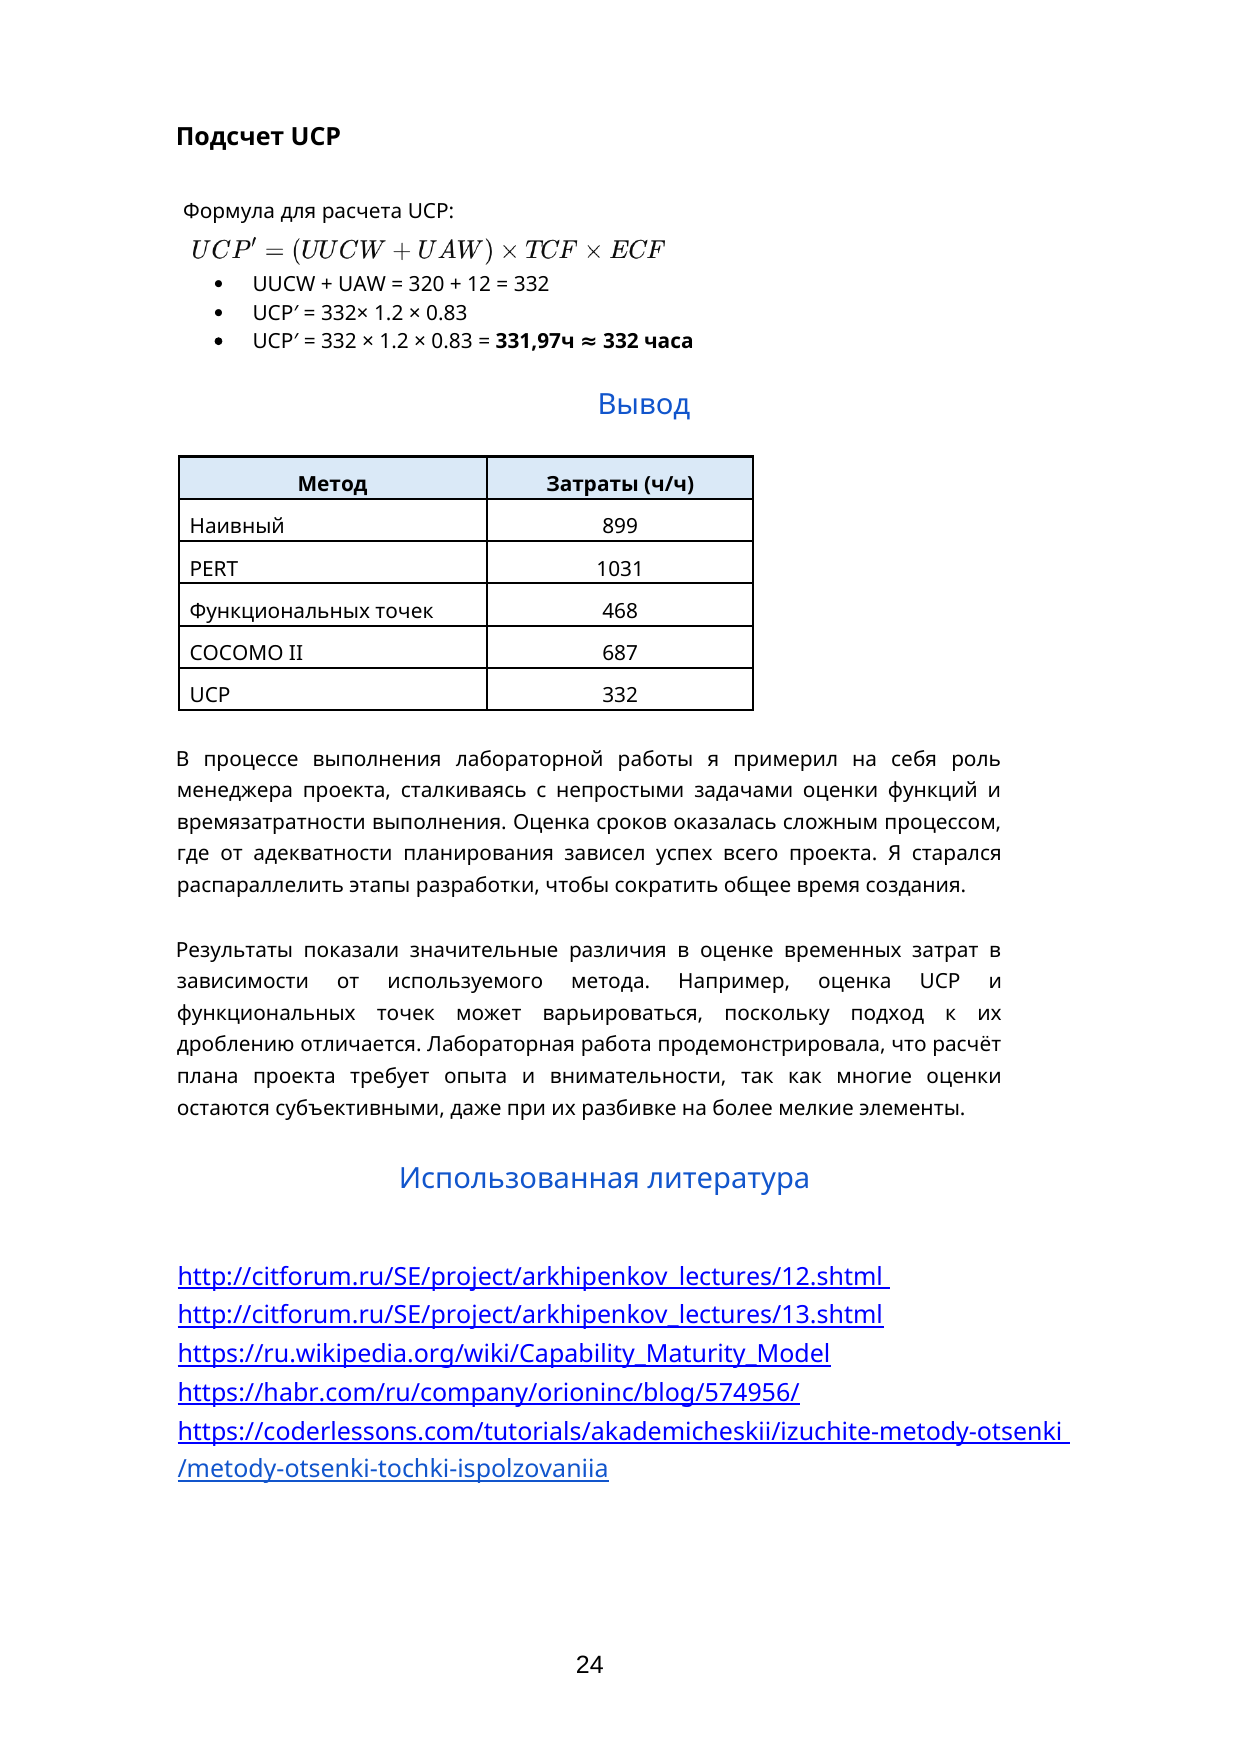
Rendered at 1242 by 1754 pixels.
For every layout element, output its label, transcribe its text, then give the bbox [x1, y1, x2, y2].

text Результаты показали значительные различия в оценке временных затрат в зависимости от используемого метода. Например, оценка UCP и функциональных точек может варьироваться, поскольку подход к их дроблению отличается. Лабораторная работа продемонстрировала, что расчёт плана проекта требует опыта и внимательности, так как многие оценки остаются субъективными, даже при их разбивке на более мелкие элементы. [176, 935, 1002, 1121]
text Подсчет UCP [176, 118, 1003, 152]
table_cell 332 [488, 669, 752, 709]
text https://habr.com/ru/company/orioninc/blog/574956/ [177, 1374, 1153, 1409]
subtitle Вывод [597, 383, 1153, 423]
text В процессе выполнения лабораторной работы я примерил на себя роль менеджера проекта, сталкиваясь с непростыми задачами оценки функций и времязатратности выполнения. Оценка сроков оказалась сложным процессом, где от адекватности планирования зависел успех всего проекта. Я старался распараллелить этапы разработки, чтобы сократить общее время создания. [176, 744, 1002, 898]
table_cell 1031 [488, 542, 752, 582]
picture [182, 225, 680, 270]
list UUCW + UAW = 320 + 12 = 332 [215, 269, 1153, 298]
table_cell COCOMO II [180, 627, 486, 667]
table_cell 687 [488, 627, 752, 667]
text https://ru.wikipedia.org/wiki/Capability_Maturity_Model [177, 1336, 1153, 1370]
text https://coderlessons.com/tutorials/akademicheskii/izuchite-metody-otsenki /metody-otsenki-tochki-ispolzovaniia [177, 1413, 1153, 1485]
list UCP′ = 332× 1.2 × 0.83 [215, 298, 1153, 326]
table_header Метод [180, 458, 486, 498]
table_cell Наивный [180, 500, 486, 540]
text Формула для расчета UCP: [183, 196, 1153, 225]
list UCP′ = 332 × 1.2 × 0.83 = 331,97ч ≈ 332 часа [215, 326, 1153, 355]
table_cell 468 [488, 584, 752, 624]
table_cell PERT [180, 542, 486, 582]
text http://citforum.ru/SE/project/arkhipenkov_lectures/13.shtml [177, 1297, 1153, 1331]
text http://citforum.ru/SE/project/arkhipenkov_lectures/12.shtml [177, 1258, 1153, 1292]
table_cell UCP [180, 669, 486, 709]
table_cell 899 [488, 500, 752, 540]
subtitle Использованная литература [325, 1158, 1153, 1197]
table_header Затраты (ч/ч) [488, 458, 752, 498]
table_cell Функциональных точек [180, 584, 486, 624]
